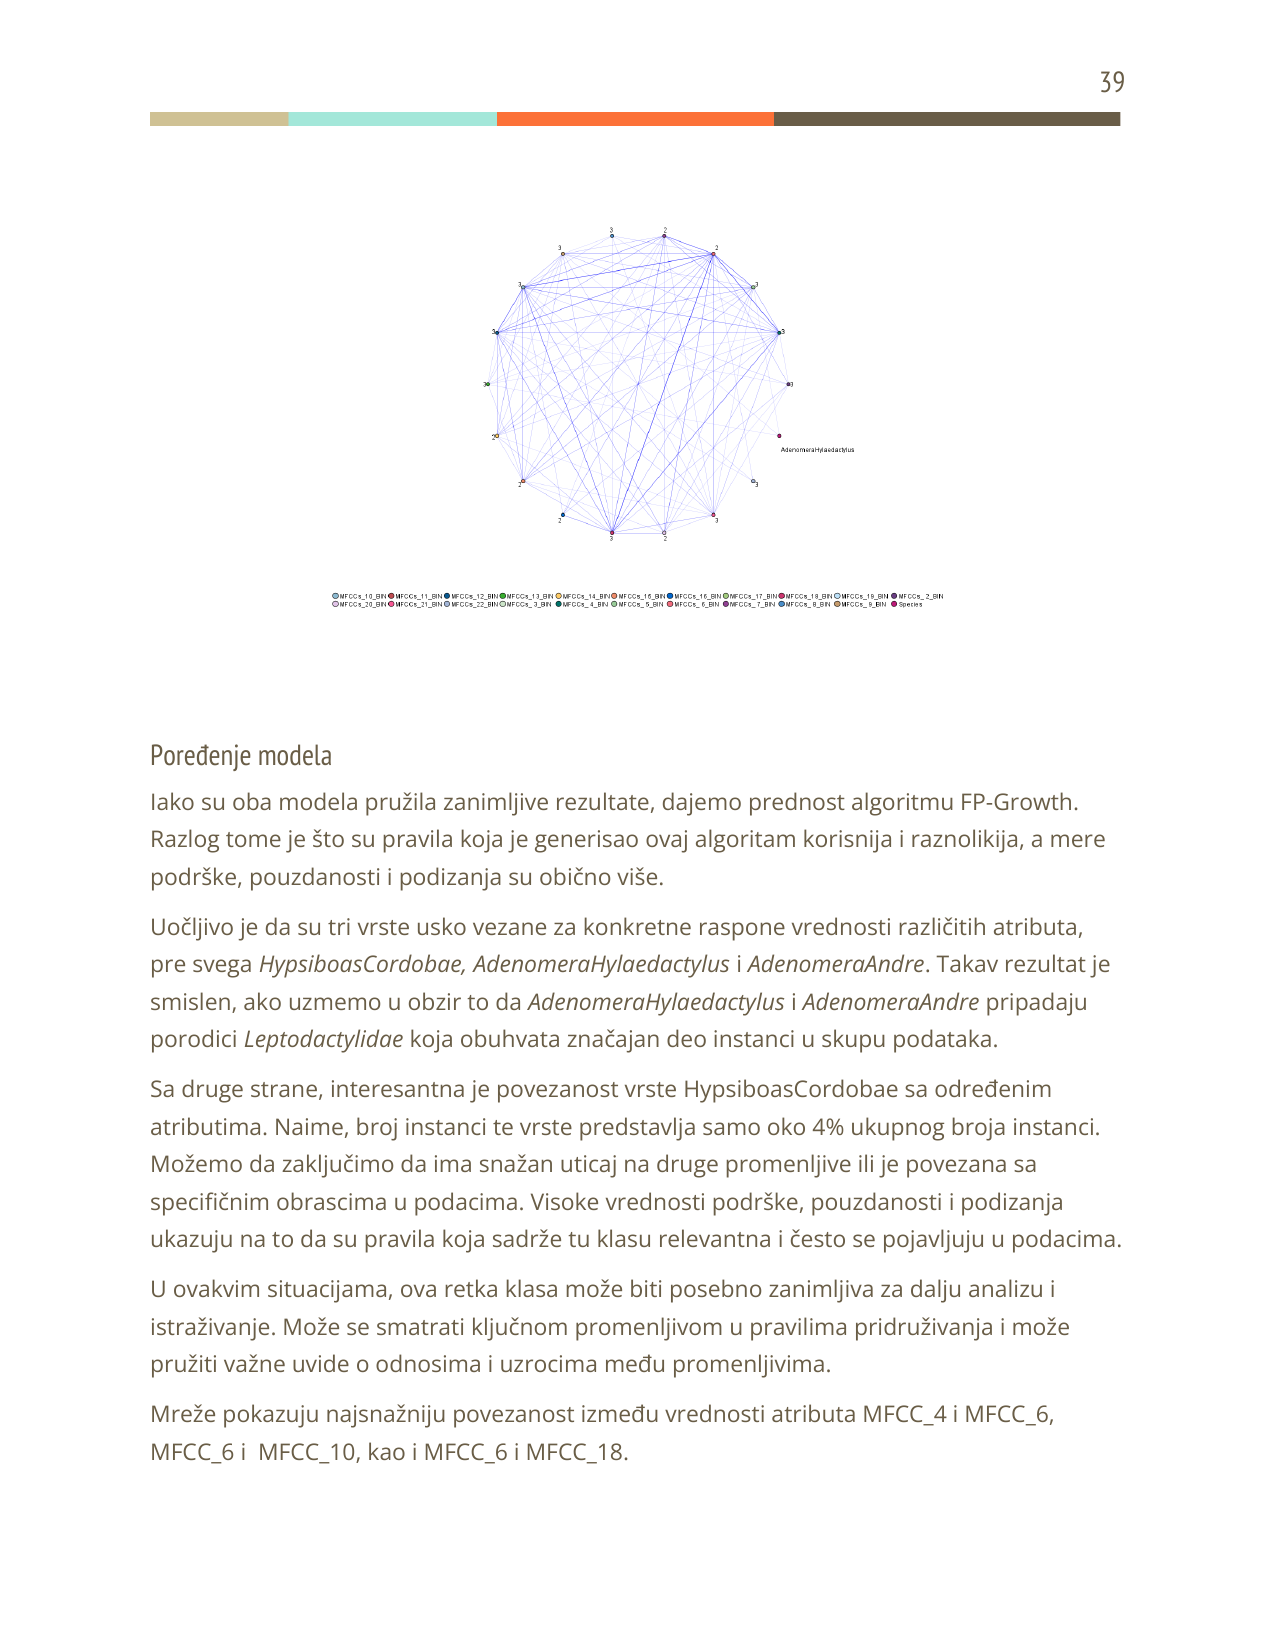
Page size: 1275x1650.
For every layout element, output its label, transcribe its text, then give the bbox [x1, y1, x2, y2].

text U ovakvim situacijama, ova retka klasa može biti posebno zanimljiva za dalju analizu i istraživanje. Može se smatrati ključnom promenljivom u pravilima pridruživanja i može pružiti važne uvide o odnosima i uzrocima među promenljivima. [150, 1273, 1125, 1379]
text Iako su oba modela pružila zanimljive rezultate, dajemo prednost algoritmu FP-Growth. Razlog tome je što su pravila koja je generisao ovaj algoritam korisnija i raznolikija, a mere podrške, pouzdanosti i podizanja su obično više. [150, 786, 1125, 892]
text Uočljivo je da su tri vrste usko vezane za konkretne raspone vrednosti različitih atributa, pre svega HypsiboasCordobae, AdenomeraHylaedactylus i AdenomeraAndre. Takav rezultat je smislen, ako uzmemo u obzir to da AdenomeraHylaedactylus i AdenomeraAndre pripadaju porodici Leptodactylidae koja obuhvata značajan deo instanci u skupu podataka. [150, 911, 1125, 1054]
subtitle Poređenje modela [150, 736, 1125, 773]
text Mreže pokazuju najsnažniju povezanost između vrednosti atributa MFCC_4 i MFCC_6, MFCC_6 i MFCC_10, kao i MFCC_6 i MFCC_18. [150, 1398, 1125, 1467]
text Sa druge strane, interesantna je povezanost vrste HypsiboasCordobae sa određenim atributima. Naime, broj instanci te vrste predstavlja samo oko 4% ukupnog broja instanci. Možemo da zaključimo da ima snažan uticaj na druge promenljive ili je povezana sa specifičnim obrascima u podacima. Visoke vrednosti podrške, pouzdanosti i podizanja ukazuju na to da su pravila koja sadrže tu klasu relevantna i često se pojavljuju u podacima. [150, 1073, 1125, 1254]
picture [150, 112, 1121, 126]
picture [150, 164, 1125, 659]
